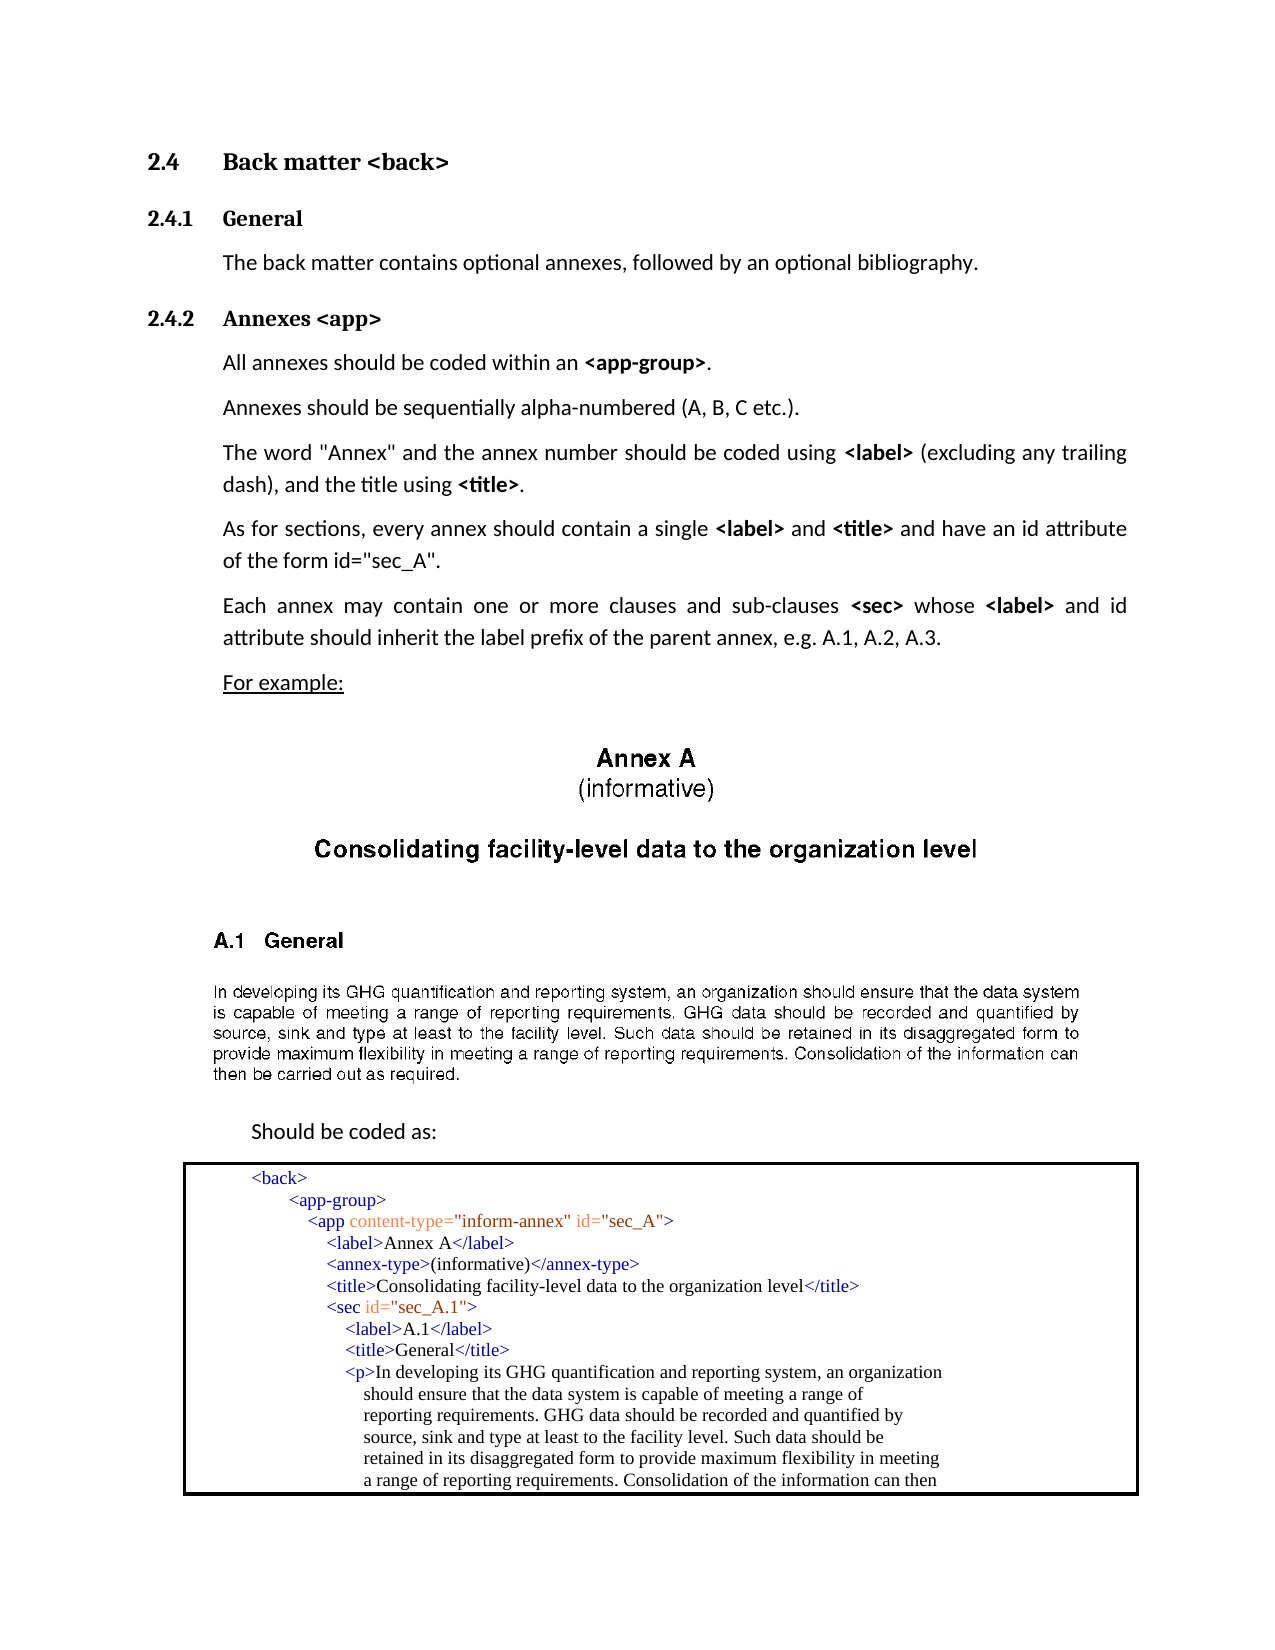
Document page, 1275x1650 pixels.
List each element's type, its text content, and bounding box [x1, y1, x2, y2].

subtitle Annexes <app> [148, 306, 1127, 332]
text For example: [223, 668, 1127, 696]
text Each annex may contain one or more clauses and sub-clauses <sec> whose <label> and id attribute should inherit the label prefix of the parent annex, e.g. A.1, A.2, A.3. [223, 591, 1127, 652]
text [186, 1165, 1136, 1492]
subtitle General [148, 206, 1127, 232]
subtitle Back matter <back> [148, 148, 1127, 176]
picture [147, 712, 1128, 1101]
text Should be coded as: [251, 1117, 1127, 1145]
text Annexes should be sequentially alpha-numbered (A, B, C etc.). [223, 393, 1127, 421]
text The back matter contains optional annexes, followed by an optional bibliography. [223, 248, 1127, 276]
text As for sections, every annex should contain a single <label> and <title> and have an id attribute of the form id="sec_A". [223, 514, 1127, 575]
text The word "Annex" and the annex number should be coded using <label> (excluding any trailing dash), and the title using <title>. [223, 438, 1127, 498]
text All annexes should be coded within an <app-group>. [223, 348, 1127, 376]
